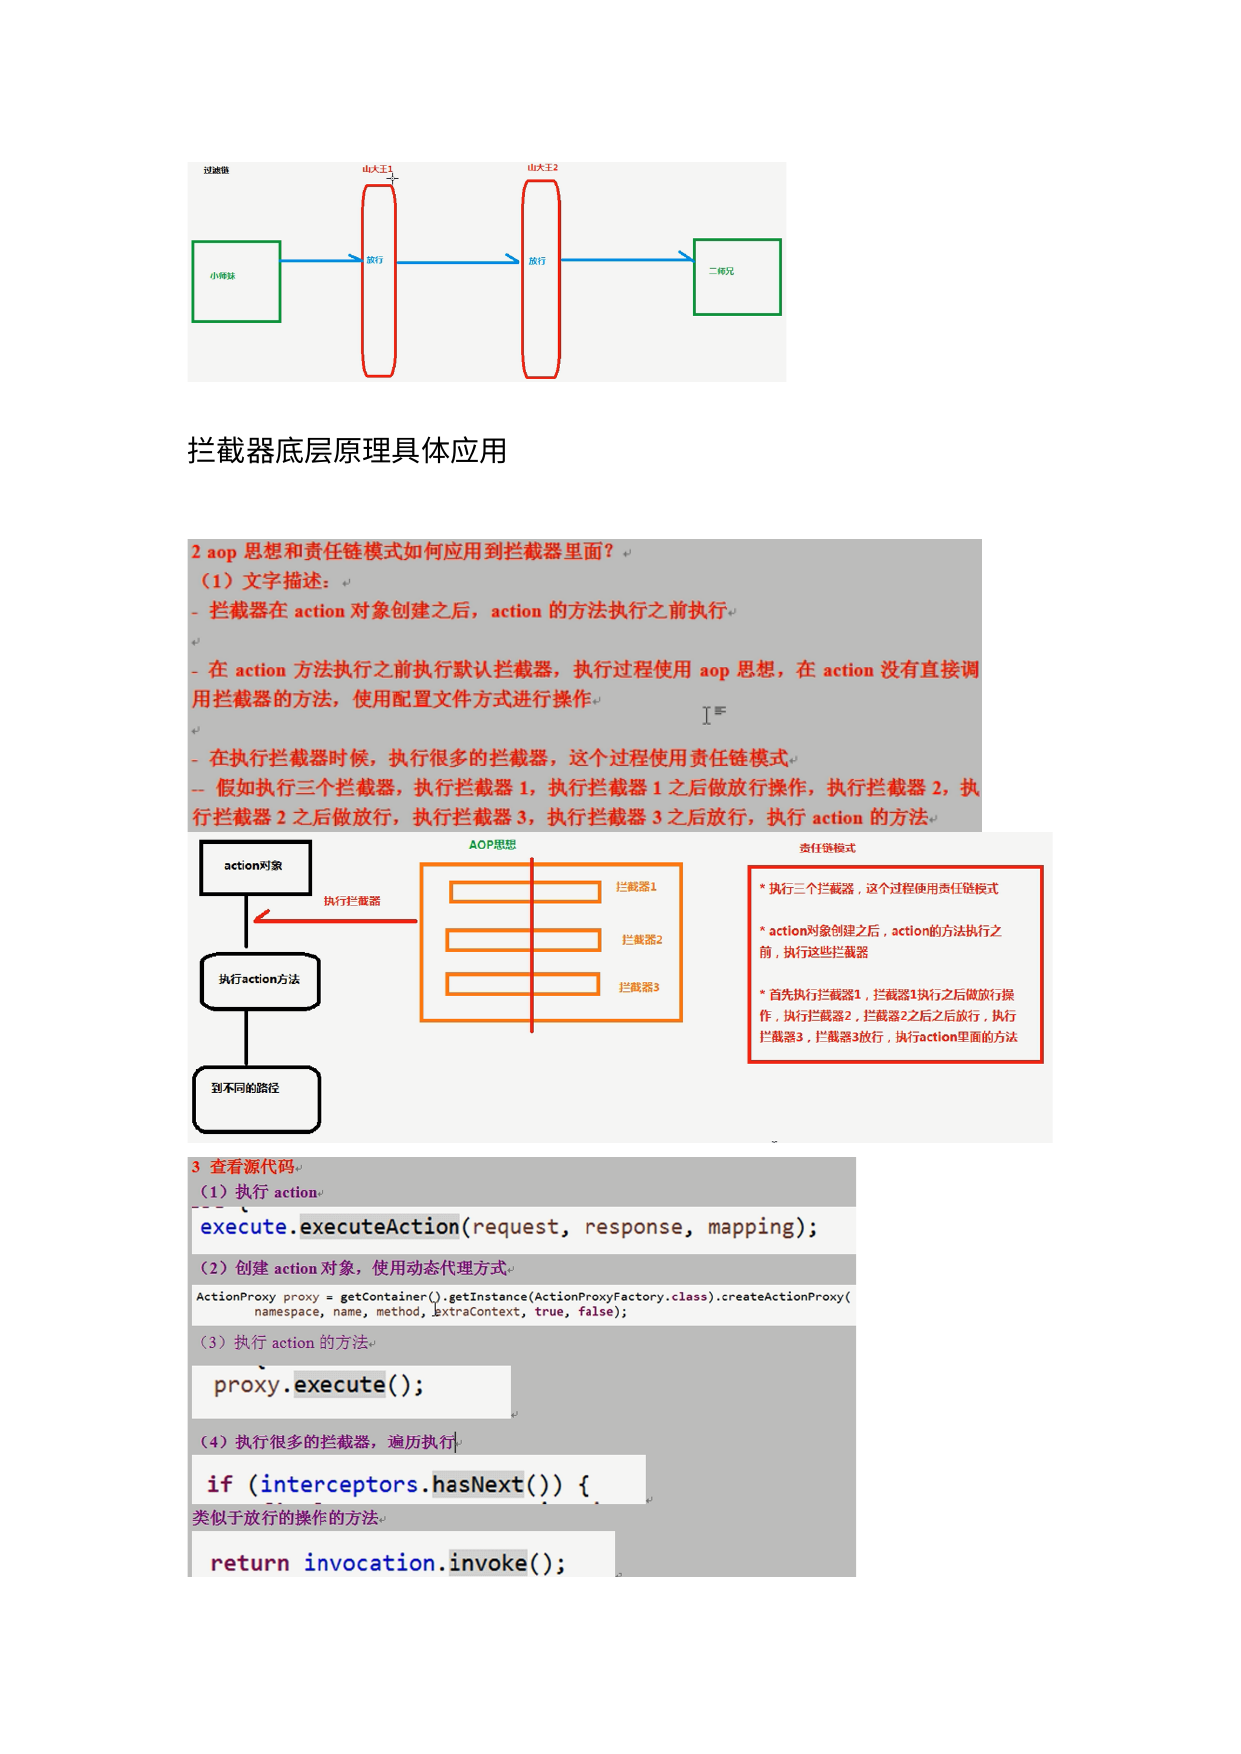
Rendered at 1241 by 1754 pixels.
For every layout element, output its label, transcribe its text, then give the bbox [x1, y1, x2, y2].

picture [187, 1157, 857, 1577]
picture [187, 539, 1053, 1143]
subtitle 拦截器底层原理具体应用 [187, 417, 1053, 482]
picture [187, 162, 787, 382]
